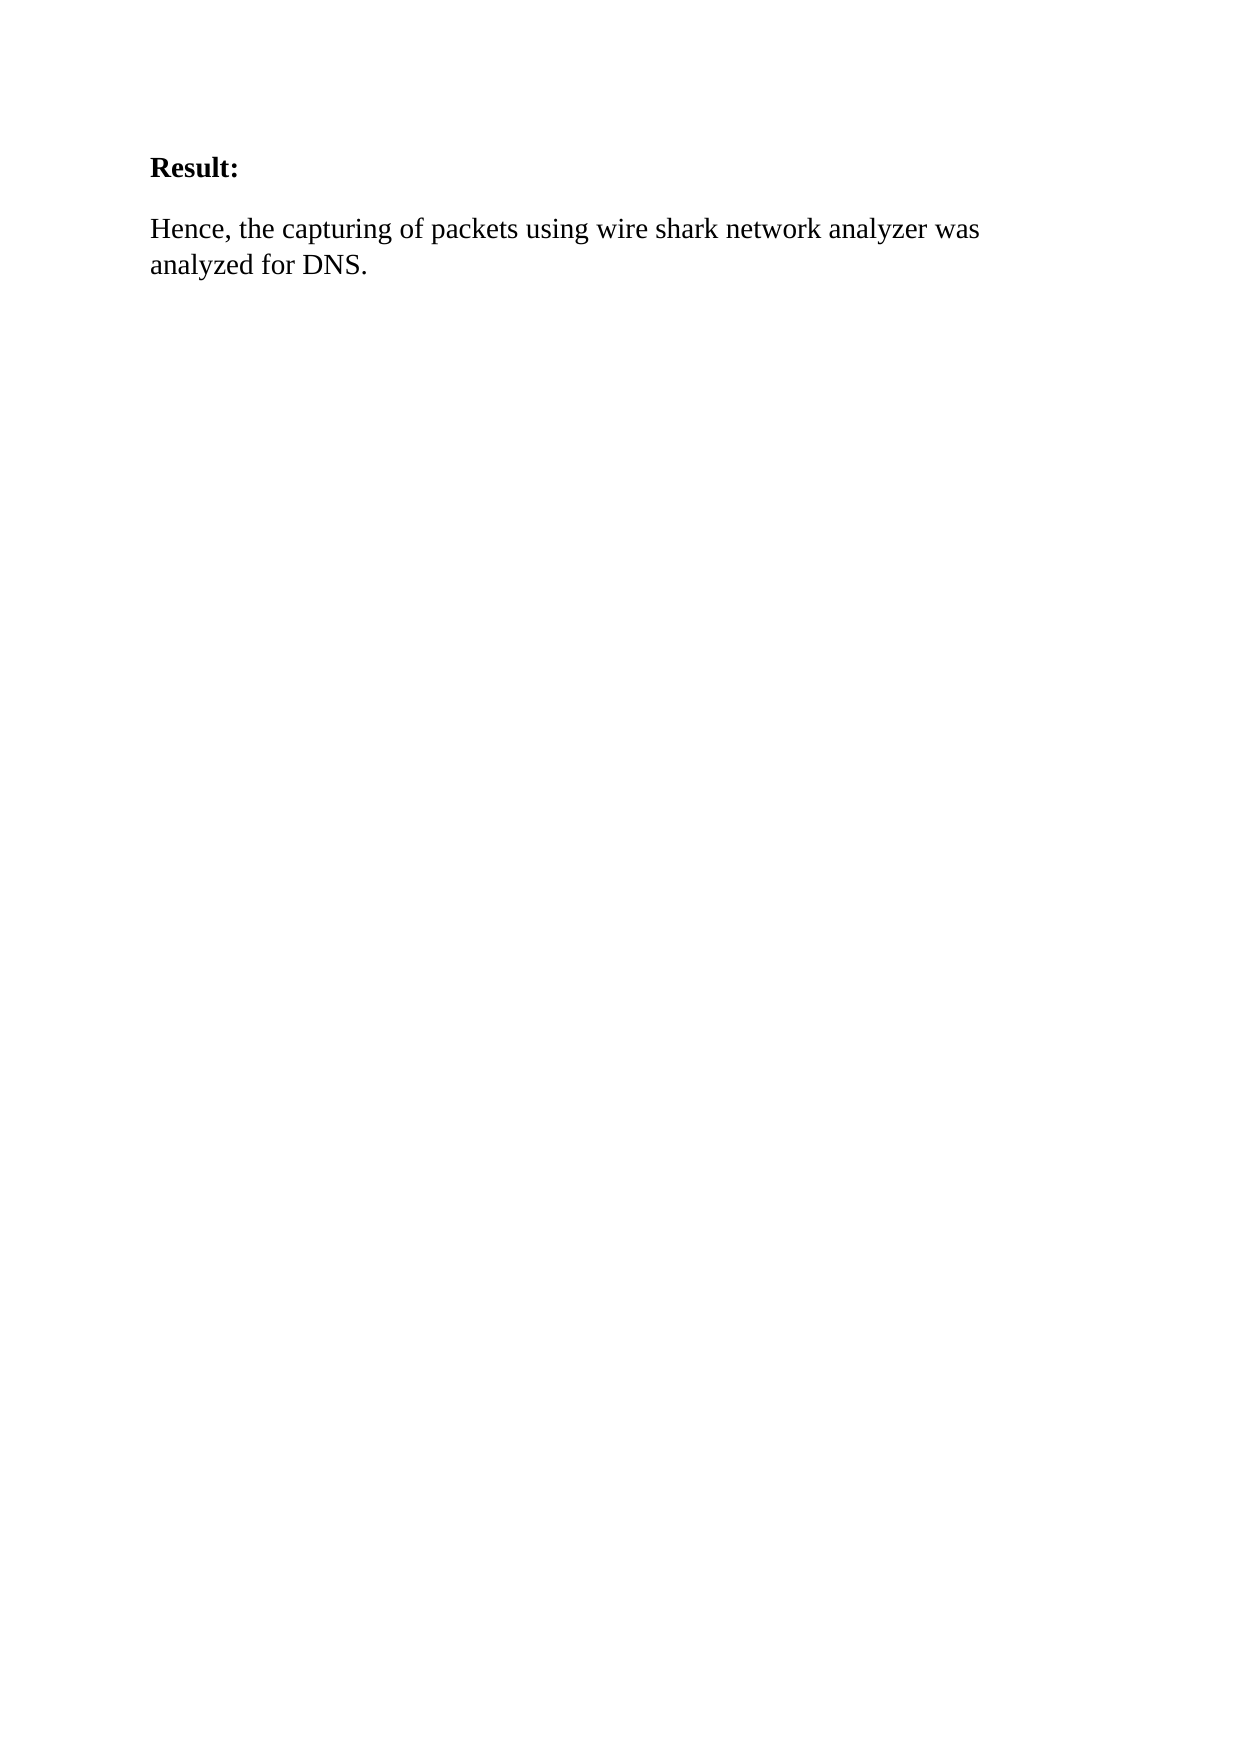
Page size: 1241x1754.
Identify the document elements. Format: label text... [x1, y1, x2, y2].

text Hence, the capturing of packets using wire shark network analyzer was analyzed for DNS. [150, 211, 1090, 281]
text Result: [150, 150, 1090, 183]
